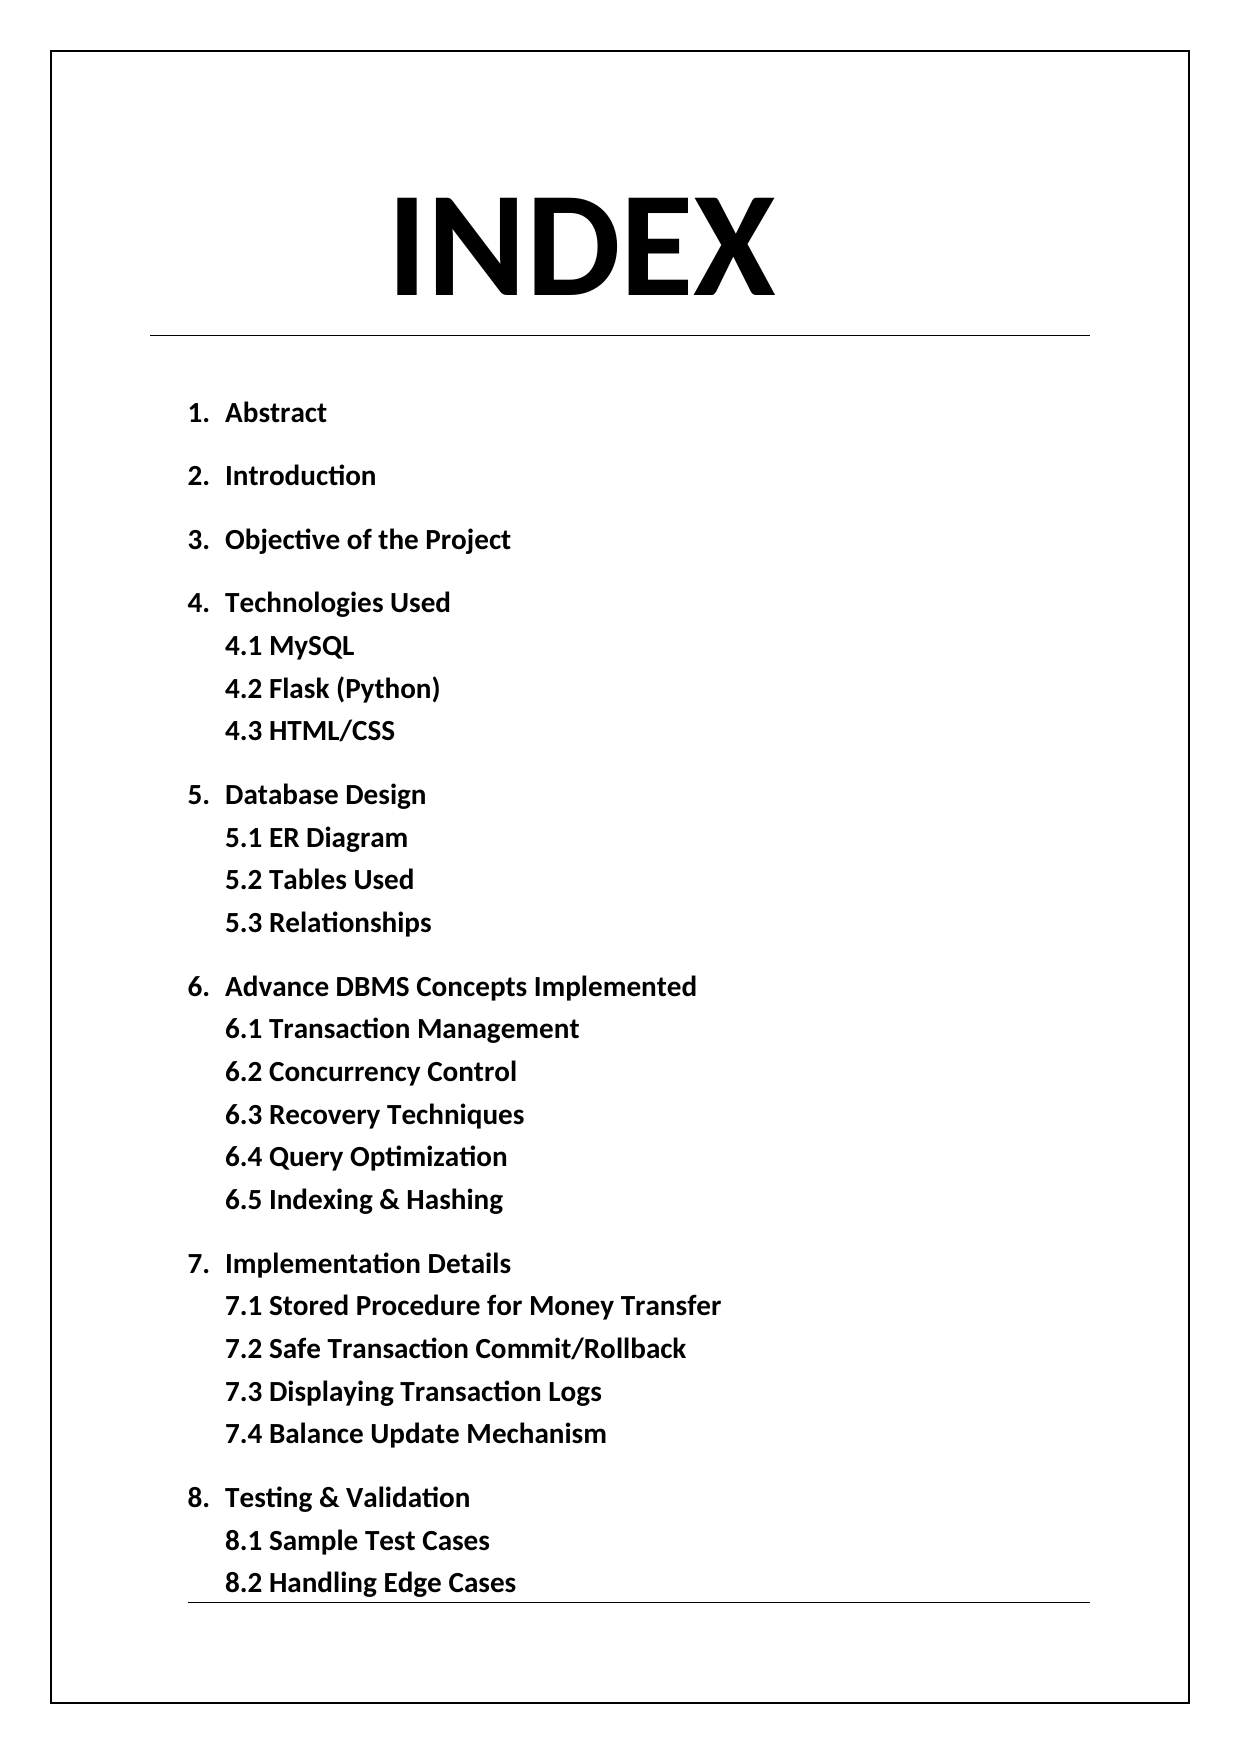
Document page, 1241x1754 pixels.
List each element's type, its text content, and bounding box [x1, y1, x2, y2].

text INDEX [150, 150, 1090, 335]
list Technologies Used 4.1 MySQL 4.2 Flask (Python) 4.3 HTML/CSS [187, 584, 1090, 748]
list Introduction [187, 457, 1090, 493]
list Database Design 5.1 ER Diagram 5.2 Tables Used 5.3 Relationships [187, 776, 1090, 940]
list Implementation Details 7.1 Stored Procedure for Money Transfer 7.2 Safe Transaction Commit/Rollback 7.3 Displaying Transaction Logs 7.4 Balance Update Mechanism [187, 1245, 1090, 1451]
list Objective of the Project [187, 521, 1090, 556]
list Testing & Validation 8.1 Sample Test Cases 8.2 Handling Edge Cases [187, 1479, 1090, 1603]
list Advance DBMS Concepts Implemented 6.1 Transaction Management 6.2 Concurrency Control 6.3 Recovery Techniques 6.4 Query Optimization 6.5 Indexing & Hashing [187, 968, 1090, 1217]
list Abstract [187, 394, 1090, 429]
